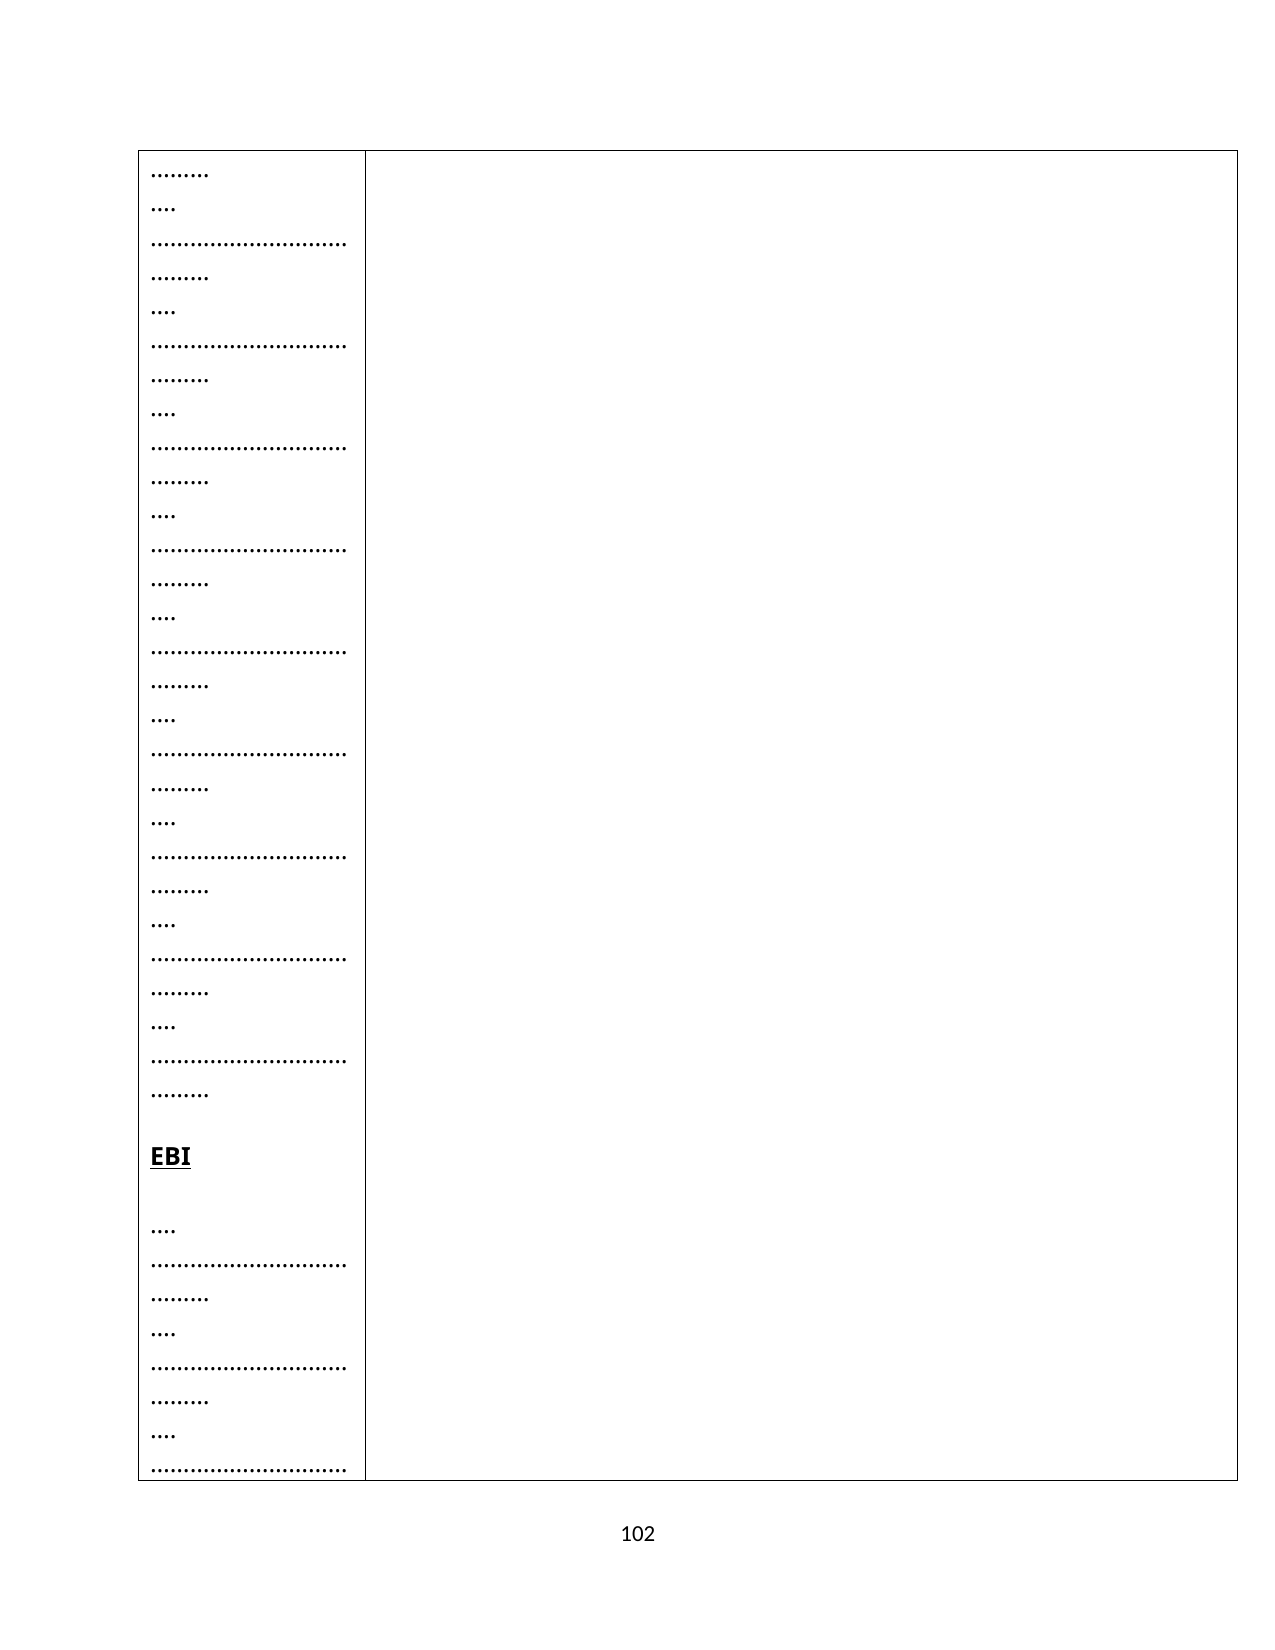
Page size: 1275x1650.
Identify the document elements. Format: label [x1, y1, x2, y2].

table_cell [366, 151, 1237, 1479]
table_header [139, 151, 365, 1479]
